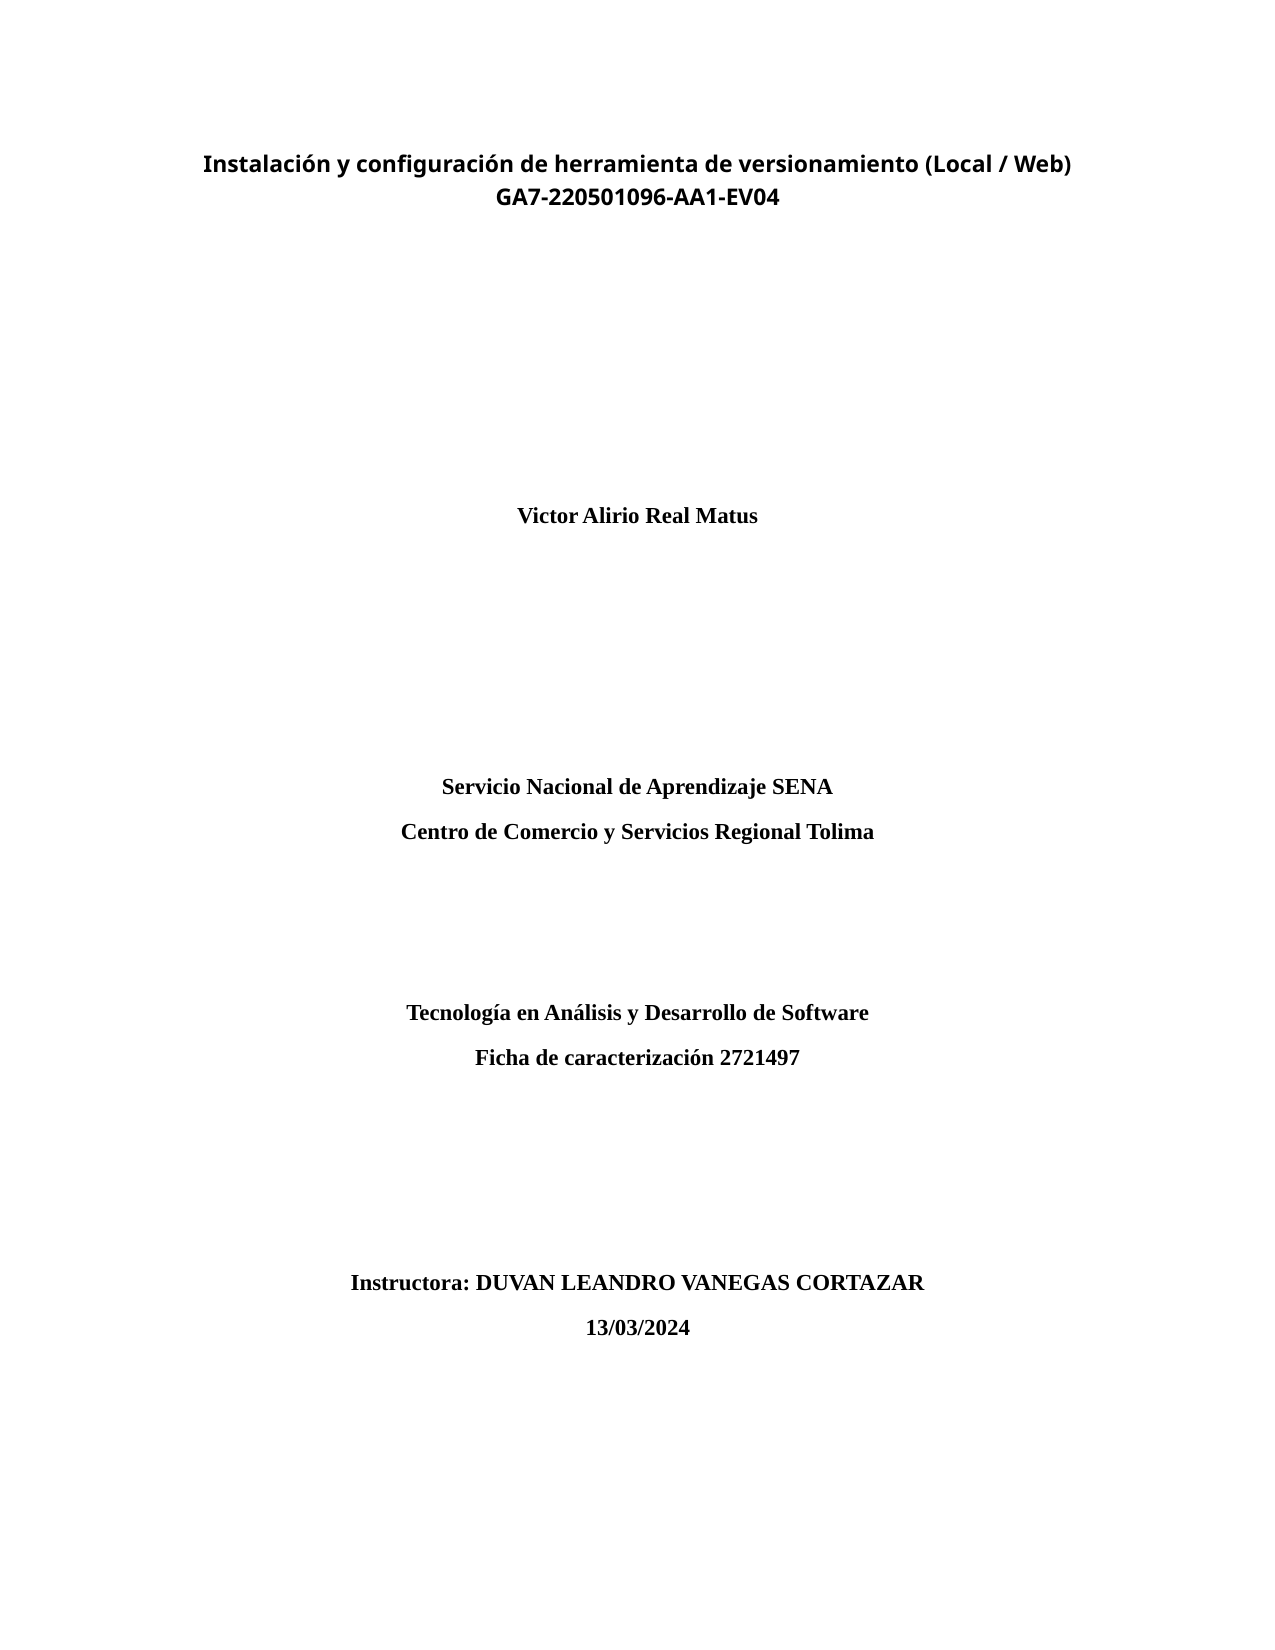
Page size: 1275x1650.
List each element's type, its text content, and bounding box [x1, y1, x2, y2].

text Victor Alirio Real Matus [177, 502, 1098, 529]
text Ficha de caracterización 2721497 [177, 1044, 1098, 1070]
text Tecnología en Análisis y Desarrollo de Software [177, 998, 1098, 1025]
text Instructora: DUVAN LEANDRO VANEGAS CORTAZAR [177, 1269, 1098, 1296]
text Servicio Nacional de Aprendizaje SENA [177, 773, 1098, 799]
text Centro de Comercio y Servicios Regional Tolima [177, 818, 1098, 844]
text Instalación y configuración de herramienta de versionamiento (Local / Web) GA7-220501096-AA1-EV04 [177, 148, 1098, 213]
text 13/03/2024 [177, 1314, 1098, 1341]
